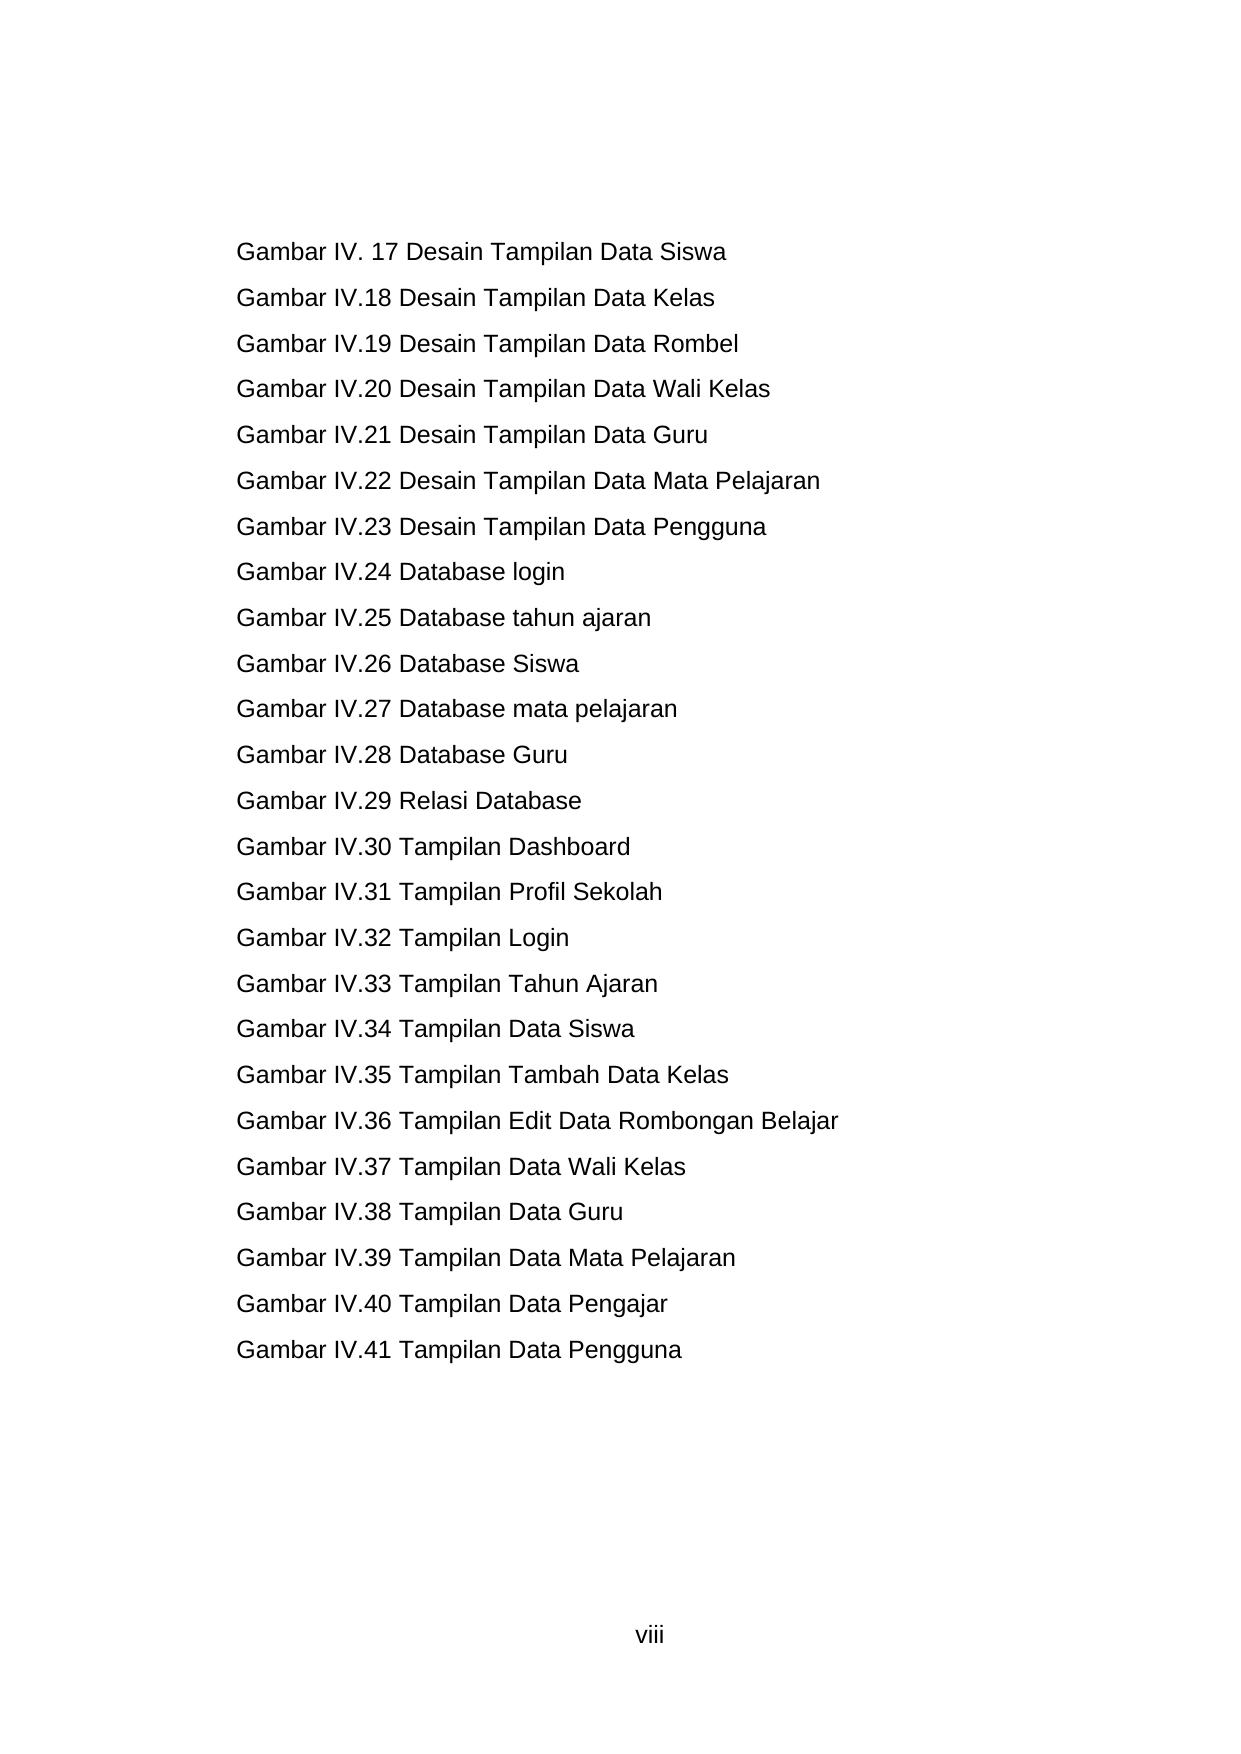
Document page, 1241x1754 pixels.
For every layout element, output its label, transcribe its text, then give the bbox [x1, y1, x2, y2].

text Gambar IV.19 Desain Tampilan Data Rombel 56 [236, 328, 1063, 358]
text Gambar IV.33 Tampilan Tahun Ajaran 67 [236, 968, 1063, 998]
text Gambar IV.35 Tampilan Tambah Data Kelas 68 [236, 1059, 1063, 1090]
text Gambar IV.28 Database Guru 65 [236, 739, 1063, 770]
text Gambar IV.39 Tampilan Data Mata Pelajaran 70 [236, 1242, 1063, 1273]
text Gambar IV.22 Desain Tampilan Data Mata Pelajaran 57 [236, 465, 1063, 495]
text Gambar IV.21 Desain Tampilan Data Guru 57 [236, 419, 1063, 450]
text Gambar IV.20 Desain Tampilan Data Wali Kelas 56 [236, 373, 1063, 404]
text Gambar IV.41 Tampilan Data Pengguna 71 [236, 1334, 1063, 1364]
text Gambar IV.34 Tampilan Data Siswa 68 [236, 1014, 1063, 1044]
text Gambar IV.18 Desain Tampilan Data Kelas 55 [236, 282, 1063, 312]
text Gambar IV. 17 Desain Tampilan Data Siswa 55 [236, 236, 1063, 267]
text Gambar IV.32 Tampilan Login 67 [236, 922, 1063, 953]
text Gambar IV.24 Database login 63 [236, 556, 1063, 587]
text Gambar IV.38 Tampilan Data Guru 70 [236, 1197, 1063, 1227]
text Gambar IV.30 Tampilan Dashboard 66 [236, 831, 1063, 861]
text Gambar IV.31 Tampilan Profil Sekolah 66 [236, 876, 1063, 907]
text Gambar IV.25 Database tahun ajaran 63 [236, 602, 1063, 633]
text Gambar IV.36 Tampilan Edit Data Rombongan Belajar 69 [236, 1105, 1063, 1136]
text Gambar IV.27 Database mata pelajaran 64 [236, 693, 1063, 724]
text Gambar IV.26 Database Siswa 64 [236, 648, 1063, 678]
text Gambar IV.40 Tampilan Data Pengajar 71 [236, 1288, 1063, 1318]
text Gambar IV.37 Tampilan Data Wali Kelas 69 [236, 1151, 1063, 1181]
text Gambar IV.29 Relasi Database 65 [236, 785, 1063, 816]
text Gambar IV.23 Desain Tampilan Data Pengguna 58 [236, 511, 1063, 541]
